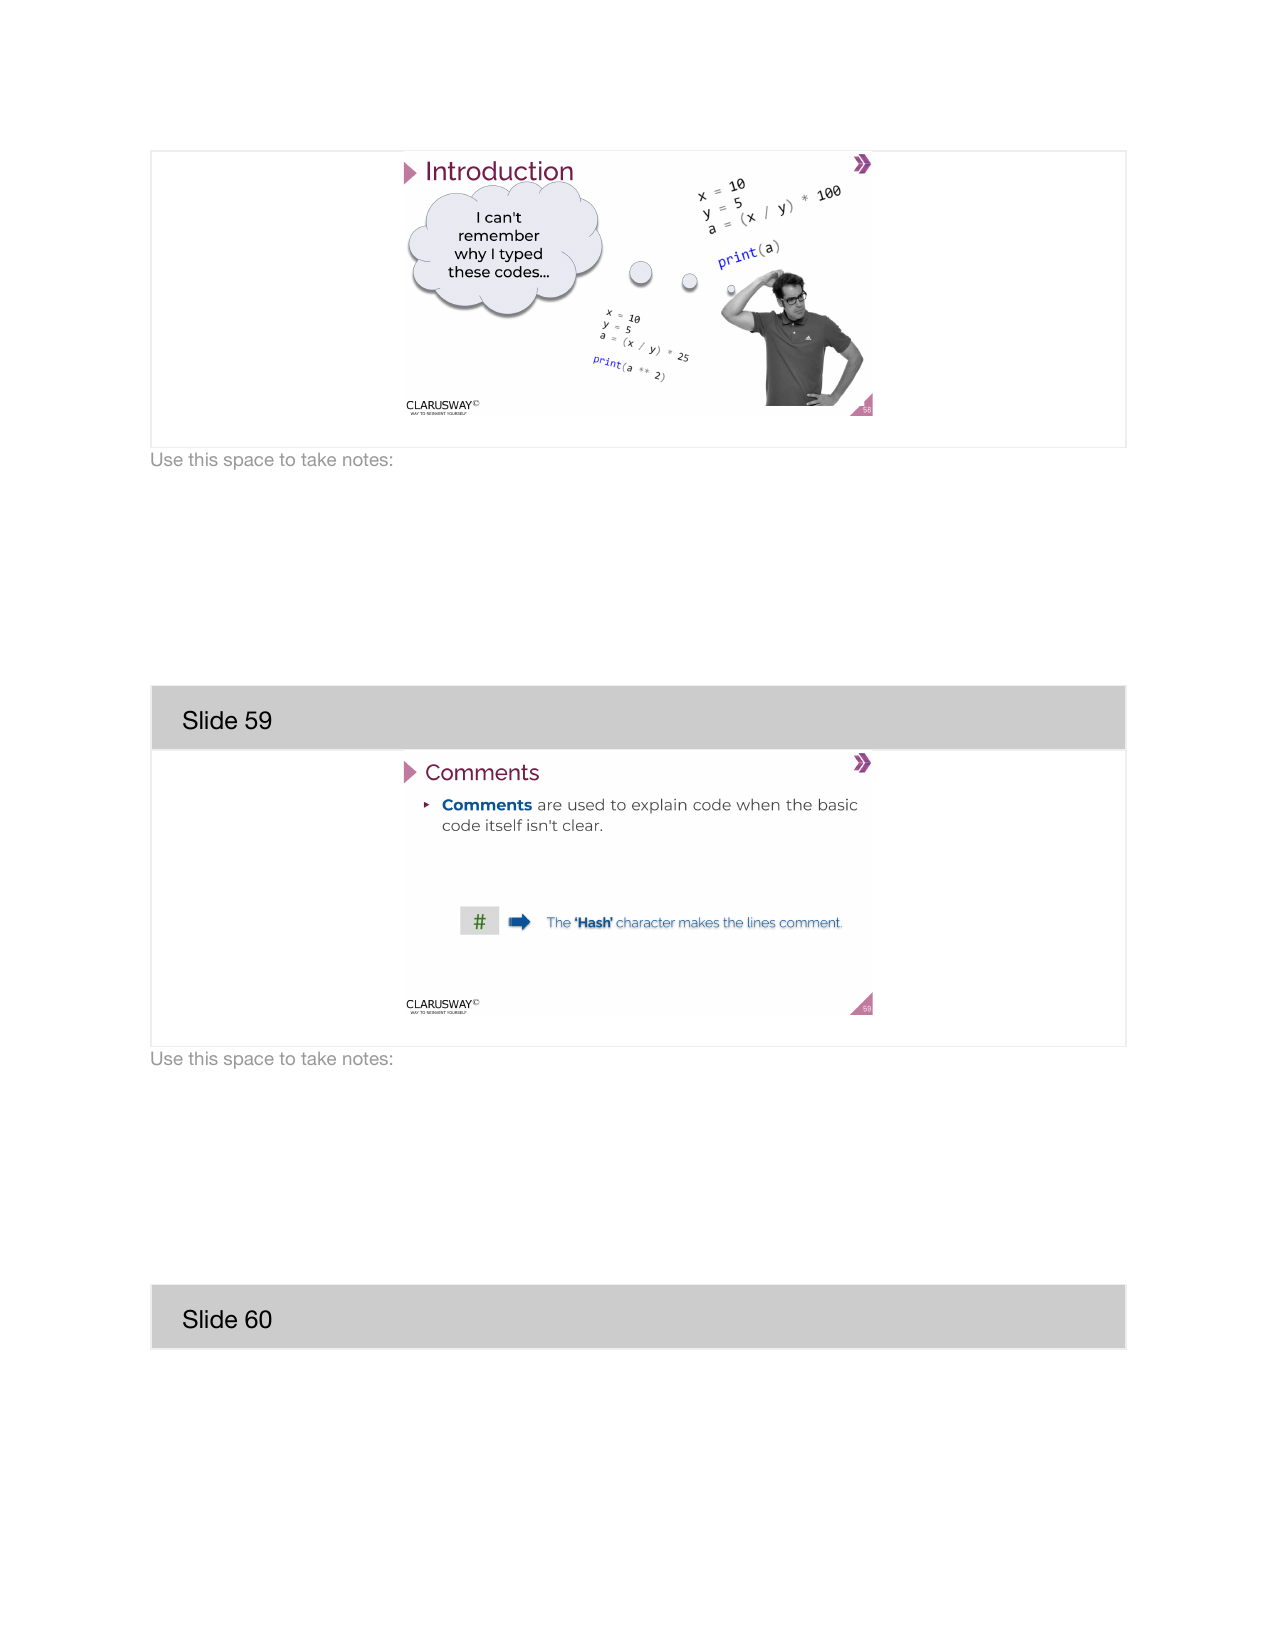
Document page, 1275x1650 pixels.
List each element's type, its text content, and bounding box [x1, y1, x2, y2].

picture [403, 750, 873, 1015]
table_cell [152, 152, 1125, 447]
table_header Slide 59 [152, 686, 1125, 749]
text Use this space to take notes: [150, 1047, 1125, 1071]
picture [403, 151, 873, 416]
text Use this space to take notes: [150, 448, 1125, 472]
table_header Slide 60 [152, 1285, 1125, 1348]
table_cell [152, 751, 1125, 1046]
